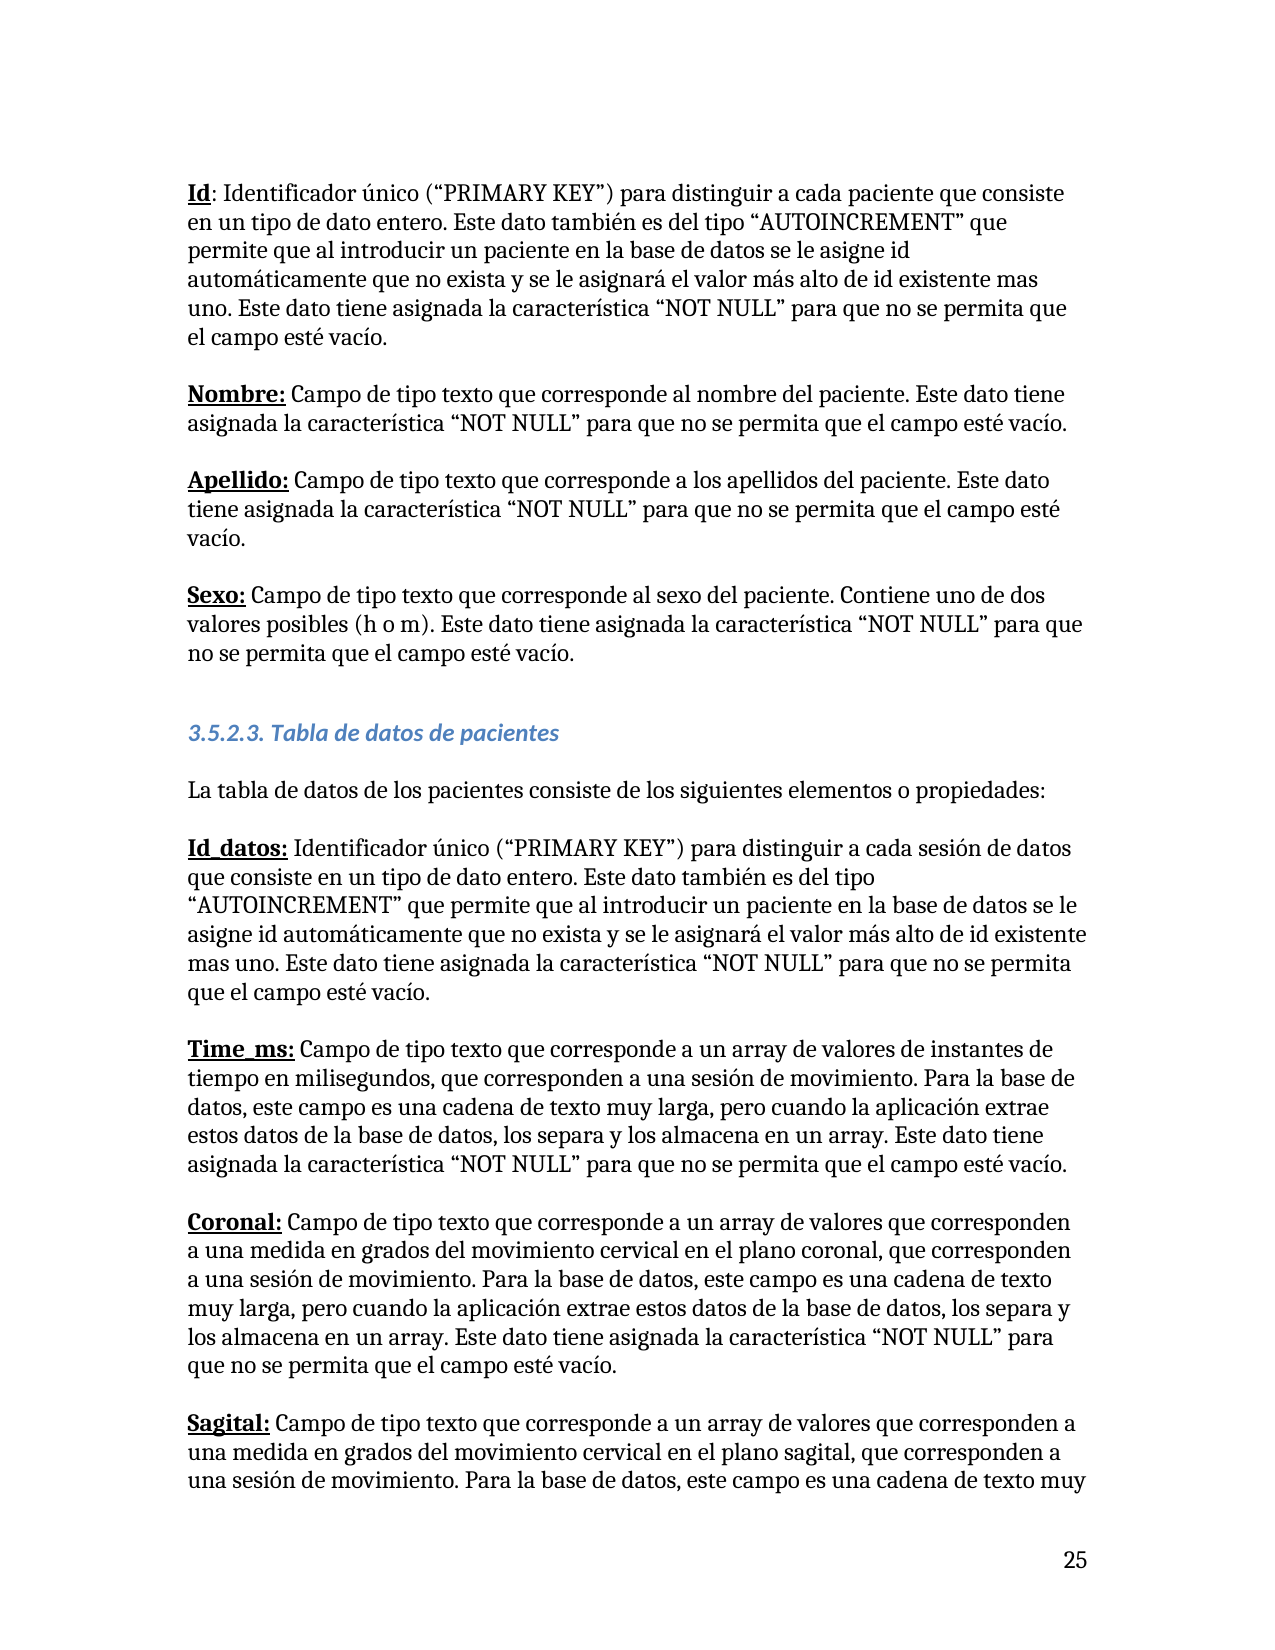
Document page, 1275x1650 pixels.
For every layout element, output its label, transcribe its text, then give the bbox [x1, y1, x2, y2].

text La tabla de datos de los pacientes consiste de los siguientes elementos o propiedades: [187, 776, 1087, 805]
text Apellido: Campo de tipo texto que corresponde a los apellidos del paciente. Este dato tiene asignada la característica “NOT NULL” para que no se permita que el campo esté vacío. [187, 466, 1087, 552]
text Sexo: Campo de tipo texto que corresponde al sexo del paciente. Contiene uno de dos valores posibles (h o m). Este dato tiene asignada la característica “NOT NULL” para que no se permita que el campo esté vacío. [187, 581, 1087, 667]
text Id: Identificador único (“PRIMARY KEY”) para distinguir a cada paciente que consiste en un tipo de dato entero. Este dato también es del tipo “AUTOINCREMENT” que permite que al introducir un paciente en la base de datos se le asigne id automáticamente que no exista y se le asignará el valor más alto de id existente mas uno. Este dato tiene asignada la característica “NOT NULL” para que no se permita que el campo esté vacío. [187, 179, 1087, 351]
text Time_ms: Campo de tipo texto que corresponde a un array de valores de instantes de tiempo en milisegundos, que corresponden a una sesión de movimiento. Para la base de datos, este campo es una cadena de texto muy larga, pero cuando la aplicación extrae estos datos de la base de datos, los separa y los almacena en un array. Este dato tiene asignada la característica “NOT NULL” para que no se permita que el campo esté vacío. [187, 1035, 1087, 1179]
subtitle 3.5.2.3. Tabla de datos de pacientes [187, 717, 1087, 748]
text Id_datos: Identificador único (“PRIMARY KEY”) para distinguir a cada sesión de datos que consiste en un tipo de dato entero. Este dato también es del tipo “AUTOINCREMENT” que permite que al introducir un paciente en la base de datos se le asigne id automáticamente que no exista y se le asignará el valor más alto de id existente mas uno. Este dato tiene asignada la característica “NOT NULL” para que no se permita que el campo esté vacío. [187, 834, 1087, 1006]
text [187, 1409, 1087, 1495]
text Coronal: Campo de tipo texto que corresponde a un array de valores que corresponden a una medida en grados del movimiento cervical en el plano coronal, que corresponden a una sesión de movimiento. Para la base de datos, este campo es una cadena de texto muy larga, pero cuando la aplicación extrae estos datos de la base de datos, los separa y los almacena en un array. Este dato tiene asignada la característica “NOT NULL” para que no se permita que el campo esté vacío. [187, 1208, 1087, 1380]
text Nombre: Campo de tipo texto que corresponde al nombre del paciente. Este dato tiene asignada la característica “NOT NULL” para que no se permita que el campo esté vacío. [187, 380, 1087, 437]
